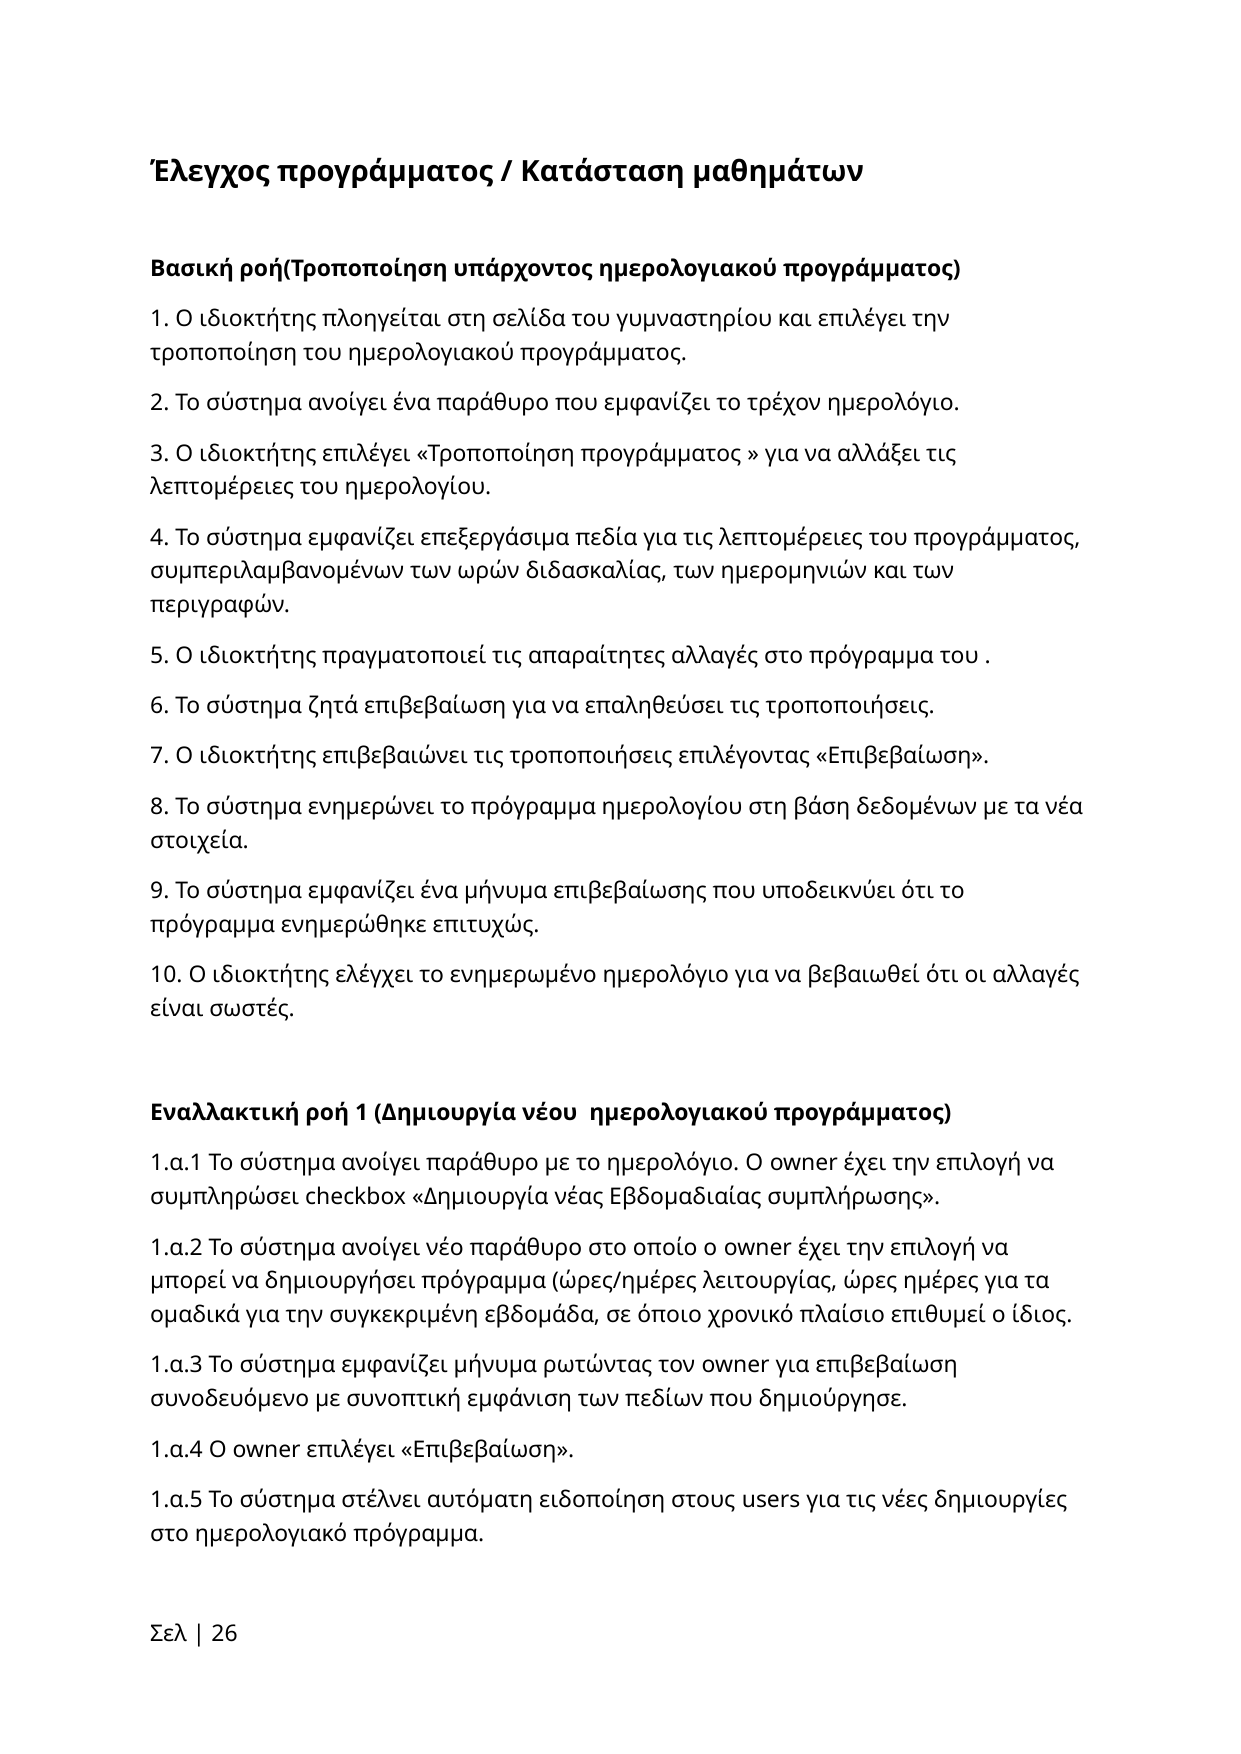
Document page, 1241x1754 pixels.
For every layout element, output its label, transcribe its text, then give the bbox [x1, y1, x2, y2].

text 1.α.2 Το σύστημα ανοίγει νέο παράθυρο στο οποίο ο owner έχει την επιλογή να μπορεί να δημιουργήσει πρόγραμμα (ώρες/ημέρες λειτουργίας, ώρες ημέρες για τα ομαδικά για την συγκεκριμένη εβδομάδα, σε όποιο χρονικό πλαίσιο επιθυμεί ο ίδιος. [150, 1230, 1090, 1329]
text 2. Το σύστημα ανοίγει ένα παράθυρο που εμφανίζει το τρέχον ημερολόγιο. [150, 386, 1090, 417]
subtitle Έλεγχος προγράμματος / Κατάσταση μαθημάτων [150, 150, 1090, 190]
text Εναλλακτική ροή 1 (Δημιουργία νέου ημερολογιακού προγράμματος) [150, 1096, 1090, 1127]
text 7. Ο ιδιοκτήτης επιβεβαιώνει τις τροποποιήσεις επιλέγοντας «Επιβεβαίωση». [150, 739, 1090, 771]
text 1.α.5 Το σύστημα στέλνει αυτόματη ειδοποίηση στους users για τις νέες δημιουργίες στο ημερολογιακό πρόγραμμα. [150, 1483, 1090, 1548]
text Βασική ροή(Τροποποίηση υπάρχοντος ημερολογιακού προγράμματος) [150, 252, 1090, 283]
text 4. Το σύστημα εμφανίζει επεξεργάσιμα πεδία για τις λεπτομέρειες του προγράμματος, συμπεριλαμβανομένων των ωρών διδασκαλίας, των ημερομηνιών και των περιγραφών. [150, 521, 1090, 619]
text 9. Το σύστημα εμφανίζει ένα μήνυμα επιβεβαίωσης που υποδεικνύει ότι το πρόγραμμα ενημερώθηκε επιτυχώς. [150, 874, 1090, 939]
text 1.α.1 Το σύστημα ανοίγει παράθυρο με το ημερολόγιο. Ο owner έχει την επιλογή να συμπληρώσει checkbox «Δημιουργία νέας Εβδομαδιαίας συμπλήρωσης». [150, 1146, 1090, 1211]
text 1. Ο ιδιοκτήτης πλοηγείται στη σελίδα του γυμναστηρίου και επιλέγει την τροποποίηση του ημερολογιακού προγράμματος. [150, 302, 1090, 367]
text 3. Ο ιδιοκτήτης επιλέγει «Τροποποίηση προγράμματος » για να αλλάξει τις λεπτομέρειες του ημερολογίου. [150, 437, 1090, 502]
text 8. Το σύστημα ενημερώνει το πρόγραμμα ημερολογίου στη βάση δεδομένων με τα νέα στοιχεία. [150, 790, 1090, 855]
text 6. Το σύστημα ζητά επιβεβαίωση για να επαληθεύσει τις τροποποιήσεις. [150, 689, 1090, 720]
text 1.α.4 Ο owner επιλέγει «Επιβεβαίωση». [150, 1432, 1090, 1464]
text 5. Ο ιδιοκτήτης πραγματοποιεί τις απαραίτητες αλλαγές στο πρόγραμμα του . [150, 639, 1090, 670]
text 10. Ο ιδιοκτήτης ελέγχει το ενημερωμένο ημερολόγιο για να βεβαιωθεί ότι οι αλλαγές είναι σωστές. [150, 958, 1090, 1023]
text 1.α.3 Το σύστημα εμφανίζει μήνυμα ρωτώντας τον owner για επιβεβαίωση συνοδευόμενο με συνοπτική εμφάνιση των πεδίων που δημιούργησε. [150, 1348, 1090, 1413]
